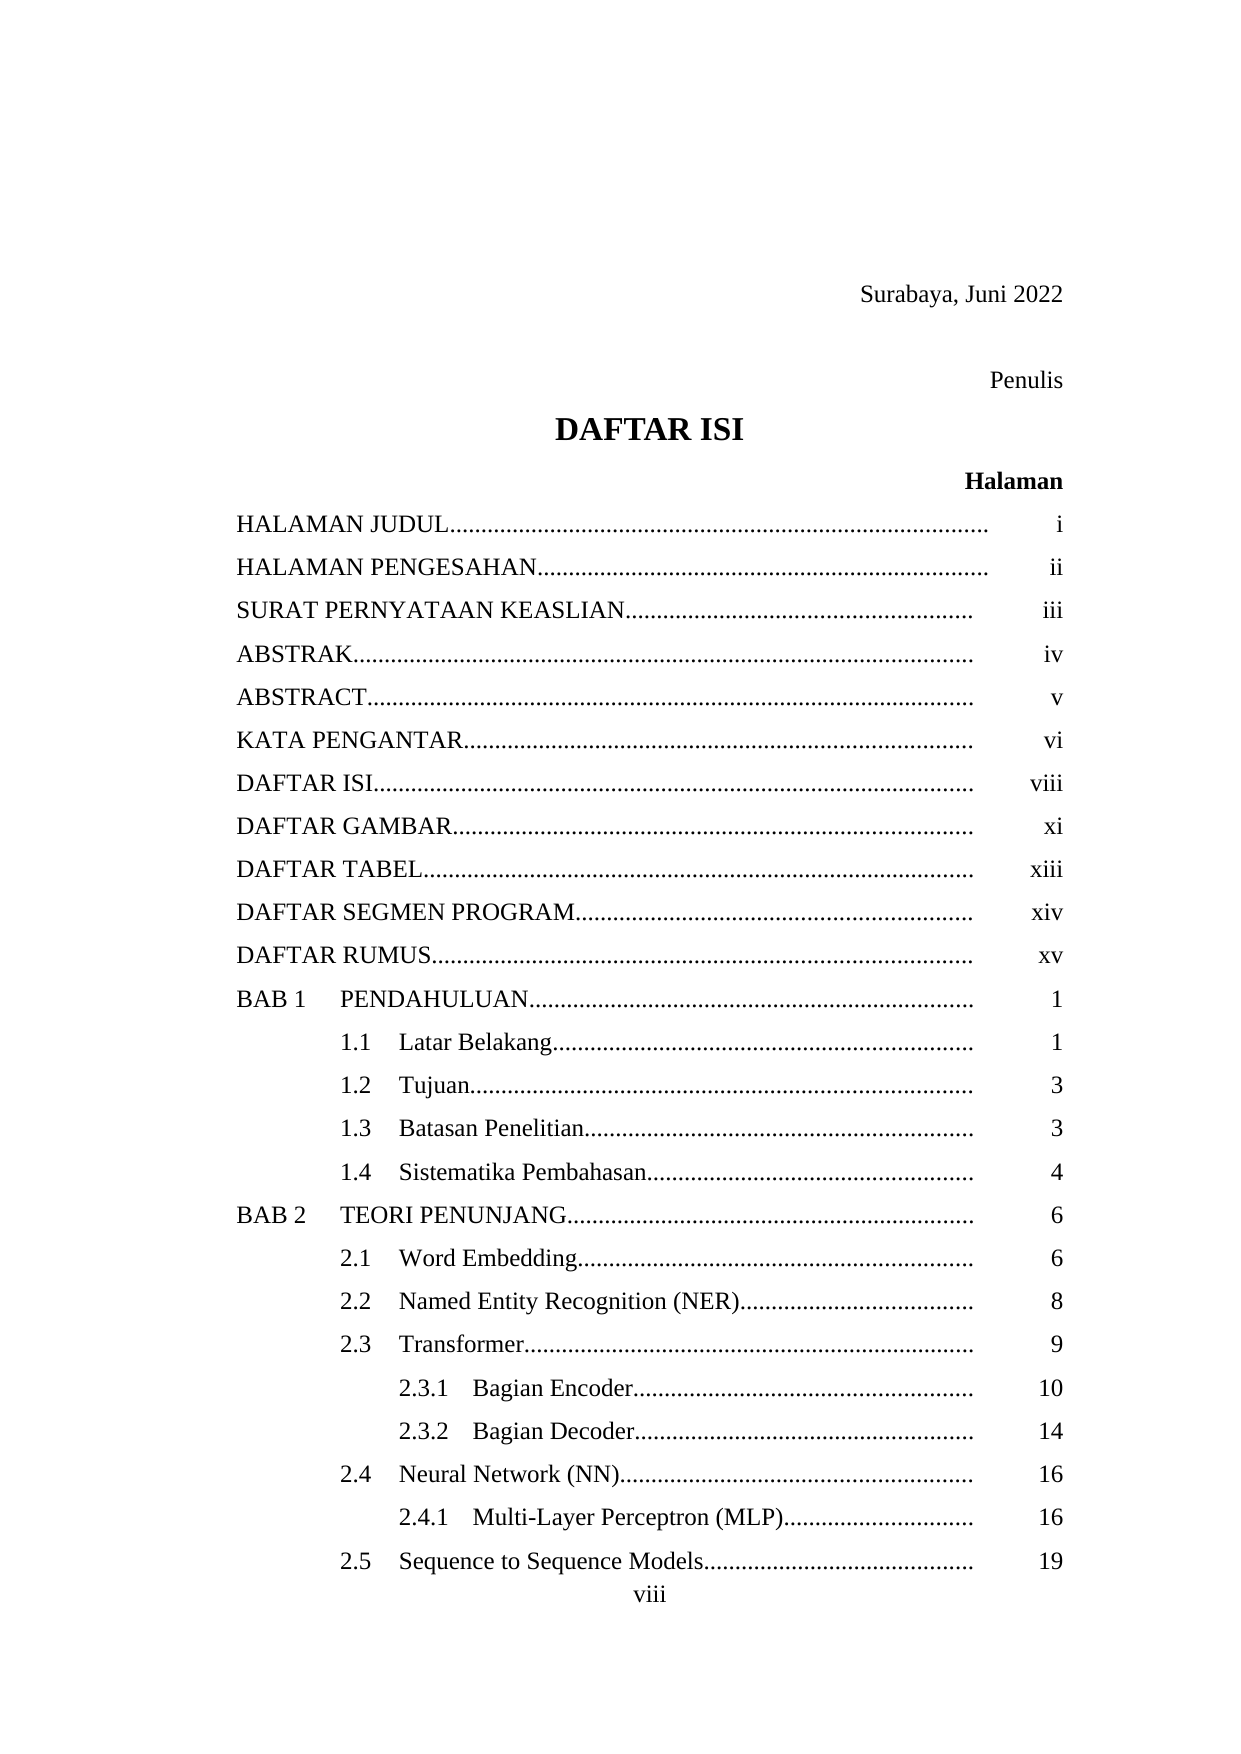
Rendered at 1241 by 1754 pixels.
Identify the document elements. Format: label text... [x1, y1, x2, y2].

text DAFTAR SEGMEN PROGRAM xiv [236, 897, 1063, 926]
text Surabaya, Juni 2022 [236, 279, 1063, 308]
text ABSTRACT v [236, 682, 1063, 711]
text BAB 2 TEORI PENUNJANG 6 [236, 1200, 1063, 1229]
text 2.4 Neural Network (NN) 16 [236, 1459, 1063, 1488]
text DAFTAR GAMBAR xi [236, 811, 1063, 840]
text 1.4 Sistematika Pembahasan 4 [236, 1157, 1063, 1185]
subtitle DAFTAR ISI [236, 409, 1063, 447]
text ABSTRAK iv [236, 639, 1063, 667]
text DAFTAR ISI viii [236, 768, 1063, 797]
text HALAMAN JUDUL i [236, 509, 1063, 538]
text 2.3.1 Bagian Encoder 10 [399, 1373, 1063, 1402]
text DAFTAR RUMUS xv [236, 941, 1063, 969]
text 2.3.2 Bagian Decoder 14 [399, 1416, 1063, 1445]
text DAFTAR TABEL xiii [236, 854, 1063, 883]
text 2.5 Sequence to Sequence Models 19 [236, 1546, 1063, 1574]
text 2.2 Named Entity Recognition (NER) 8 [236, 1286, 1063, 1315]
text BAB 1 PENDAHULUAN 1 [236, 984, 1063, 1012]
text 1.1 Latar Belakang 1 [236, 1027, 1063, 1056]
text KATA PENGANTAR vi [236, 725, 1063, 754]
text HALAMAN PENGESAHAN ii [236, 552, 1063, 581]
text 2.1 Word Embedding 6 [236, 1243, 1063, 1272]
text 2.4.1 Multi-Layer Perceptron (MLP) 16 [399, 1502, 1063, 1531]
text 2.3 Transformer 9 [236, 1329, 1063, 1358]
text SURAT PERNYATAAN KEASLIAN iii [236, 596, 1063, 624]
text 1.2 Tujuan 3 [236, 1070, 1063, 1099]
text 1.3 Batasan Penelitian 3 [236, 1113, 1063, 1142]
text Halaman [236, 466, 1063, 495]
text Penulis [236, 366, 1063, 394]
